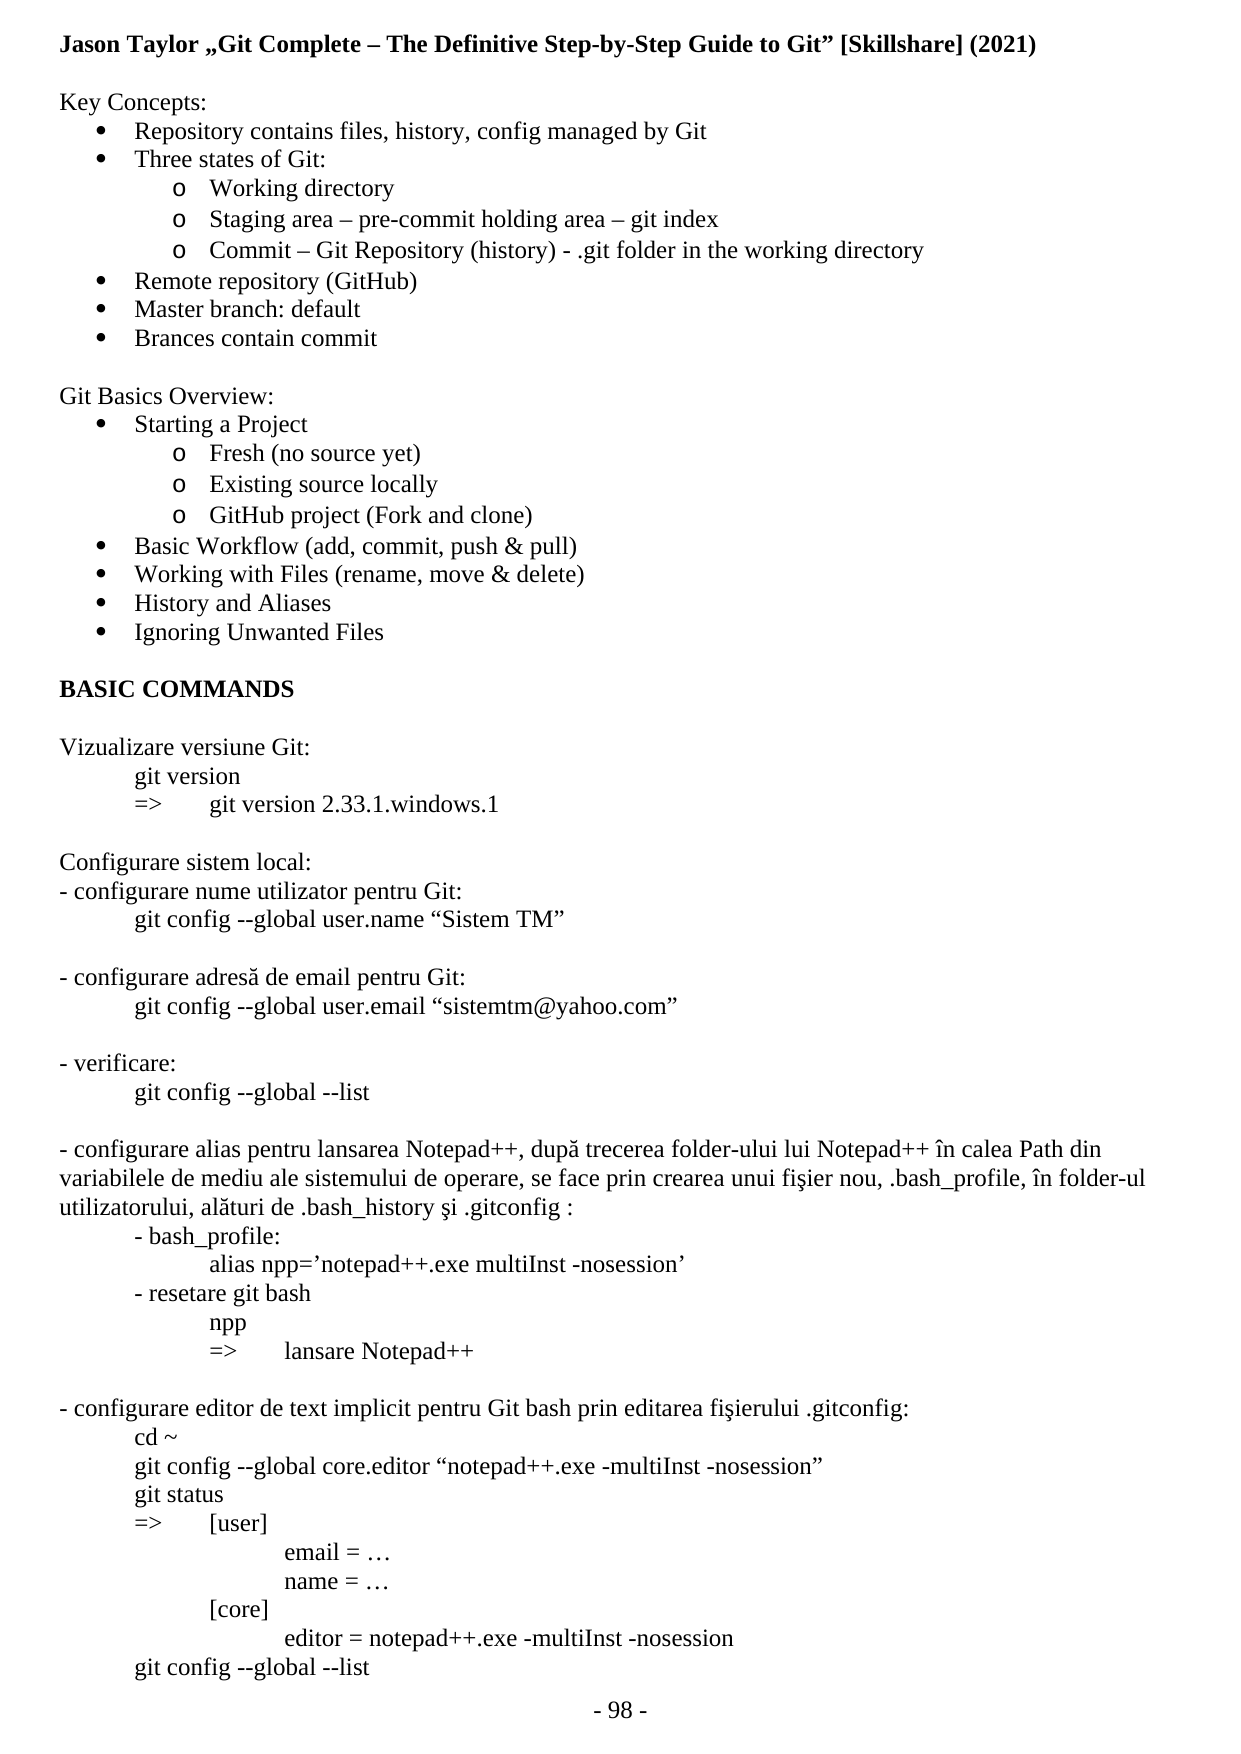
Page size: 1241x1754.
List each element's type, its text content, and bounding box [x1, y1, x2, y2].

text editor = notepad++.exe -multiInst -nosession [59, 1623, 1181, 1652]
text email = … [59, 1537, 1181, 1566]
list Ignoring Unwanted Files [97, 617, 1181, 646]
list Brances contain commit [97, 323, 1181, 352]
text git config --global user.email “sistemtm@yahoo.com” [59, 991, 1181, 1019]
text git config --global core.editor “notepad++.exe -multiInst -nosession” [59, 1451, 1181, 1479]
text [core] [59, 1594, 1181, 1623]
text git config --global user.name “Sistem TM” [59, 904, 1181, 933]
list Working directory [172, 173, 1181, 204]
text name = … [59, 1566, 1181, 1594]
list Staging area – pre-commit holding area – git index [172, 204, 1181, 235]
list Commit – Git Repository (history) - .git folder in the working directory [172, 235, 1181, 266]
text git version [59, 761, 1181, 789]
list Basic Workflow (add, commit, push & pull) [97, 531, 1181, 559]
text => [user] [59, 1508, 1181, 1537]
text git status [59, 1479, 1181, 1508]
list History and Aliases [97, 588, 1181, 617]
text npp [134, 1307, 1181, 1336]
text - configurare alias pentru lansarea Notepad++, după trecerea folder-ului lui Notepad++ în calea Path din variabilele de mediu ale sistemului de operare, se face prin crearea unui fişier nou, .bash_profile, în folder-ul utilizatorului, alături de .bash_history şi .gitconfig : [59, 1134, 1181, 1221]
text Vizualizare versiune Git: [59, 732, 1181, 761]
list Remote repository (GitHub) [97, 266, 1181, 294]
text Configurare sistem local: [59, 847, 1181, 876]
text => git version 2.33.1.windows.1 [59, 789, 1181, 818]
list Fresh (no source yet) [172, 438, 1181, 469]
text => lansare Notepad++ [134, 1336, 1181, 1364]
list Master branch: default [97, 294, 1181, 323]
list Three states of Git: [97, 144, 1181, 173]
text - verificare: [59, 1048, 1181, 1077]
text - configurare adresă de email pentru Git: [59, 962, 1181, 991]
text - bash_profile: [59, 1221, 1181, 1249]
text Key Concepts: [59, 87, 1181, 116]
text - configurare editor de text implicit pentru Git bash prin editarea fişierului .gitconfig: [59, 1393, 1181, 1422]
text cd ~ [59, 1422, 1181, 1451]
list GitHub project (Fork and clone) [172, 500, 1181, 531]
text - configurare nume utilizator pentru Git: [59, 876, 1181, 904]
text Git Basics Overview: [59, 381, 1181, 409]
list Working with Files (rename, move & delete) [97, 559, 1181, 588]
text git config --global --list [59, 1077, 1181, 1106]
list Repository contains files, history, config managed by Git [97, 116, 1181, 144]
text - resetare git bash [59, 1278, 1181, 1307]
text BASIC COMMANDS [59, 674, 1181, 703]
text alias npp=’notepad++.exe multiInst -nosession’ [134, 1249, 1181, 1278]
list Starting a Project [97, 409, 1181, 438]
text git config --global --list [59, 1652, 1181, 1681]
list Existing source locally [172, 469, 1181, 500]
